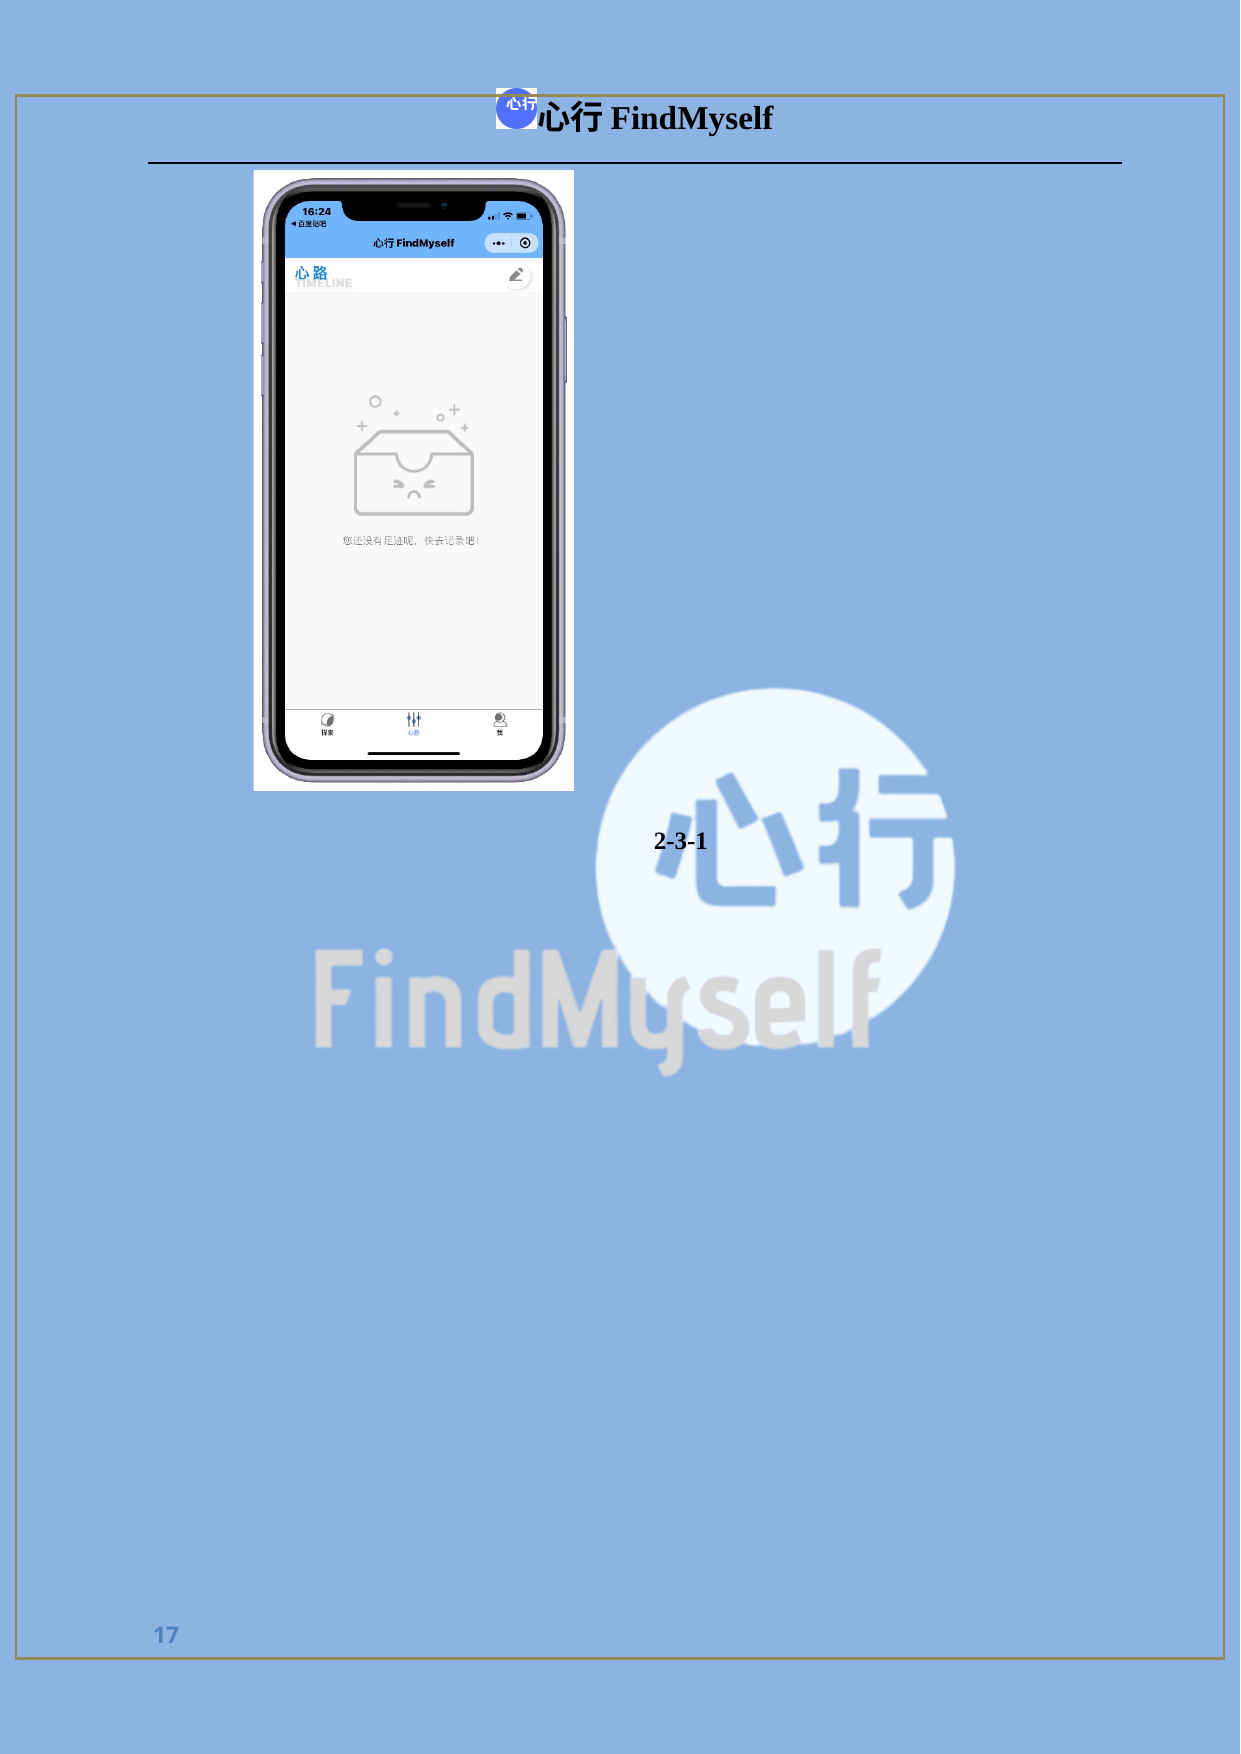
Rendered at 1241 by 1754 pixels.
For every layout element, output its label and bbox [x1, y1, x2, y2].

picture [496, 88, 537, 94]
picture [496, 97, 537, 129]
picture [253, 170, 574, 791]
